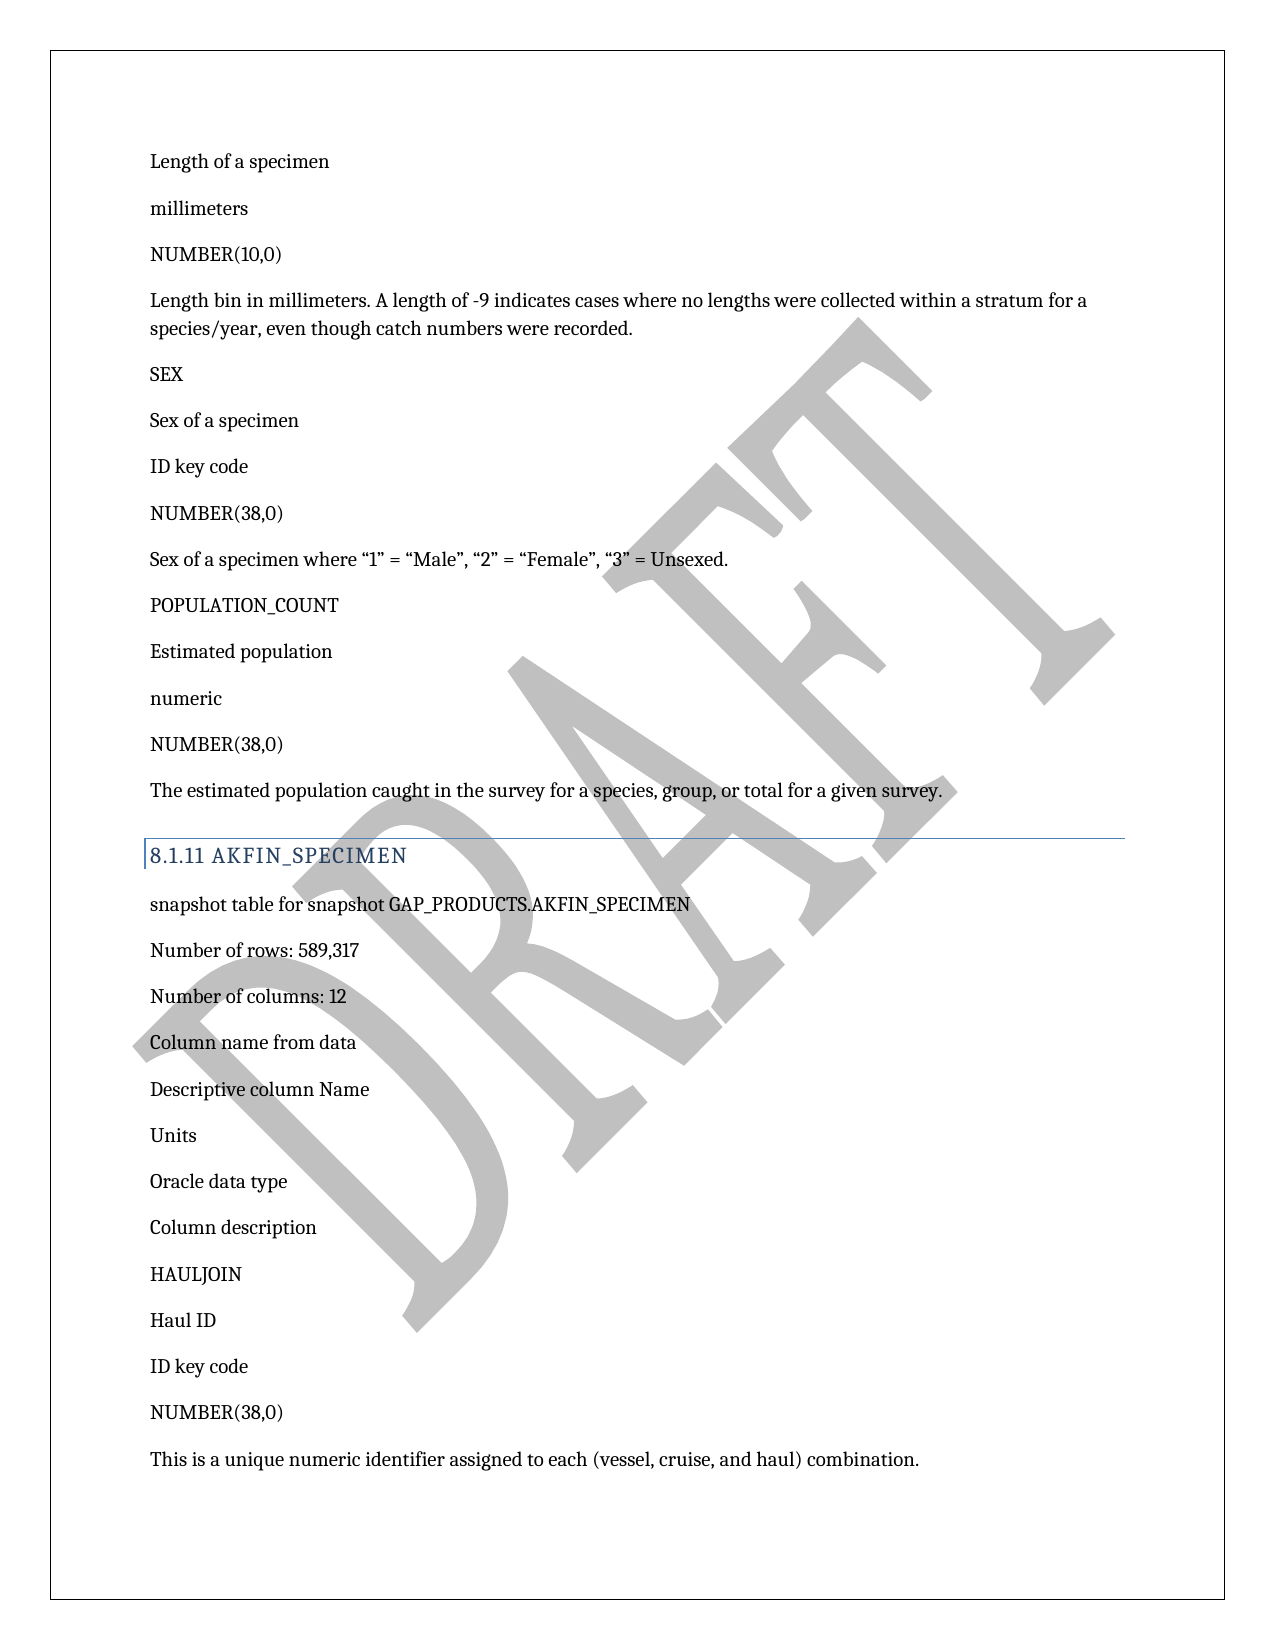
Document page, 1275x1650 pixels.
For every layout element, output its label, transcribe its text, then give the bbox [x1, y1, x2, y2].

text Estimated population [150, 640, 1125, 664]
text Sex of a specimen where “1” = “Male”, “2” = “Female”, “3” = Unsexed. [150, 547, 1125, 571]
text Length bin in millimeters. A length of -9 indicates cases where no lengths were collected within a stratum for a species/year, even though catch numbers were recorded. [150, 289, 1125, 340]
text This is a unique numeric identifier assigned to each (vessel, cruise, and haul) combination. [150, 1447, 1125, 1471]
text SEX [150, 362, 1125, 386]
text NUMBER(38,0) [150, 501, 1125, 525]
text POPULATION_COUNT [150, 594, 1125, 618]
text numeric [150, 686, 1125, 710]
text Oracle data type [150, 1170, 1125, 1194]
text Number of columns: 12 [150, 985, 1125, 1009]
subtitle 8.1.11 AKFIN_SPECIMEN [146, 839, 1125, 869]
text Descriptive column Name [150, 1077, 1125, 1101]
text Sex of a specimen [150, 409, 1125, 433]
text Units [150, 1123, 1125, 1147]
text ID key code [150, 455, 1125, 479]
text NUMBER(38,0) [150, 732, 1125, 756]
text NUMBER(38,0) [150, 1401, 1125, 1425]
text ID key code [150, 1355, 1125, 1379]
text Number of rows: 589,317 [150, 938, 1125, 962]
text snapshot table for snapshot GAP_PRODUCTS.AKFIN_SPECIMEN [150, 892, 1125, 916]
text Column name from data [150, 1031, 1125, 1055]
text millimeters [150, 196, 1125, 220]
text HAULJOIN [150, 1262, 1125, 1286]
text The estimated population caught in the survey for a species, group, or total for a given survey. [150, 779, 1125, 803]
text Length of a specimen [150, 150, 1125, 174]
text Haul ID [150, 1308, 1125, 1332]
text Column description [150, 1216, 1125, 1240]
text NUMBER(10,0) [150, 242, 1125, 266]
